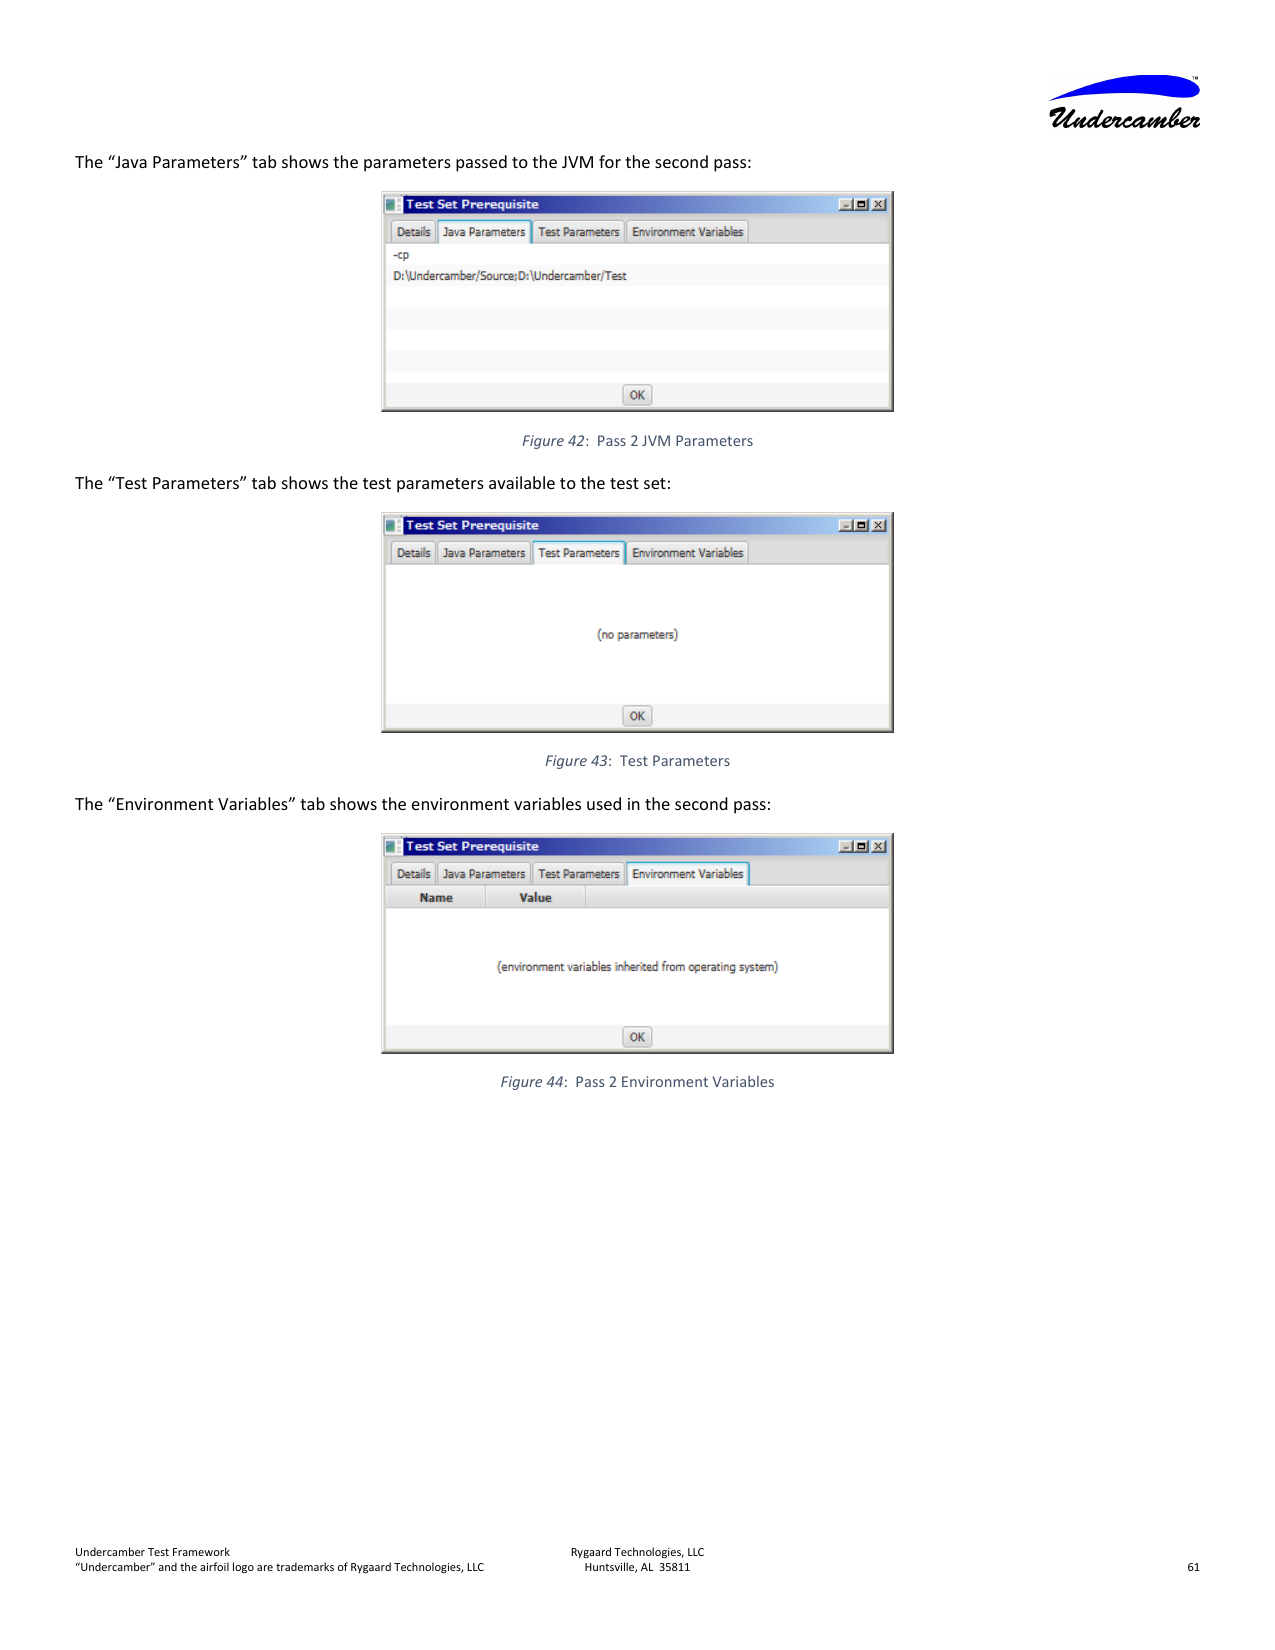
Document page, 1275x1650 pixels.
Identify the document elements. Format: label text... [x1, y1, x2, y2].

picture [1048, 75, 1200, 137]
text The “Java Parameters” tab shows the parameters passed to the JVM for the second pass: [75, 150, 1200, 173]
picture [381, 833, 894, 1054]
picture [381, 512, 894, 733]
picture [381, 191, 894, 412]
text Figure 42: Pass 2 JVM Parameters [75, 430, 1200, 450]
text Figure 44: Pass 2 Environment Variables [75, 1072, 1200, 1092]
text The “Test Parameters” tab shows the test parameters available to the test set: [75, 471, 1200, 494]
text The “Environment Variables” tab shows the environment variables used in the second pass: [75, 792, 1200, 815]
text Figure 43: Test Parameters [75, 751, 1200, 771]
